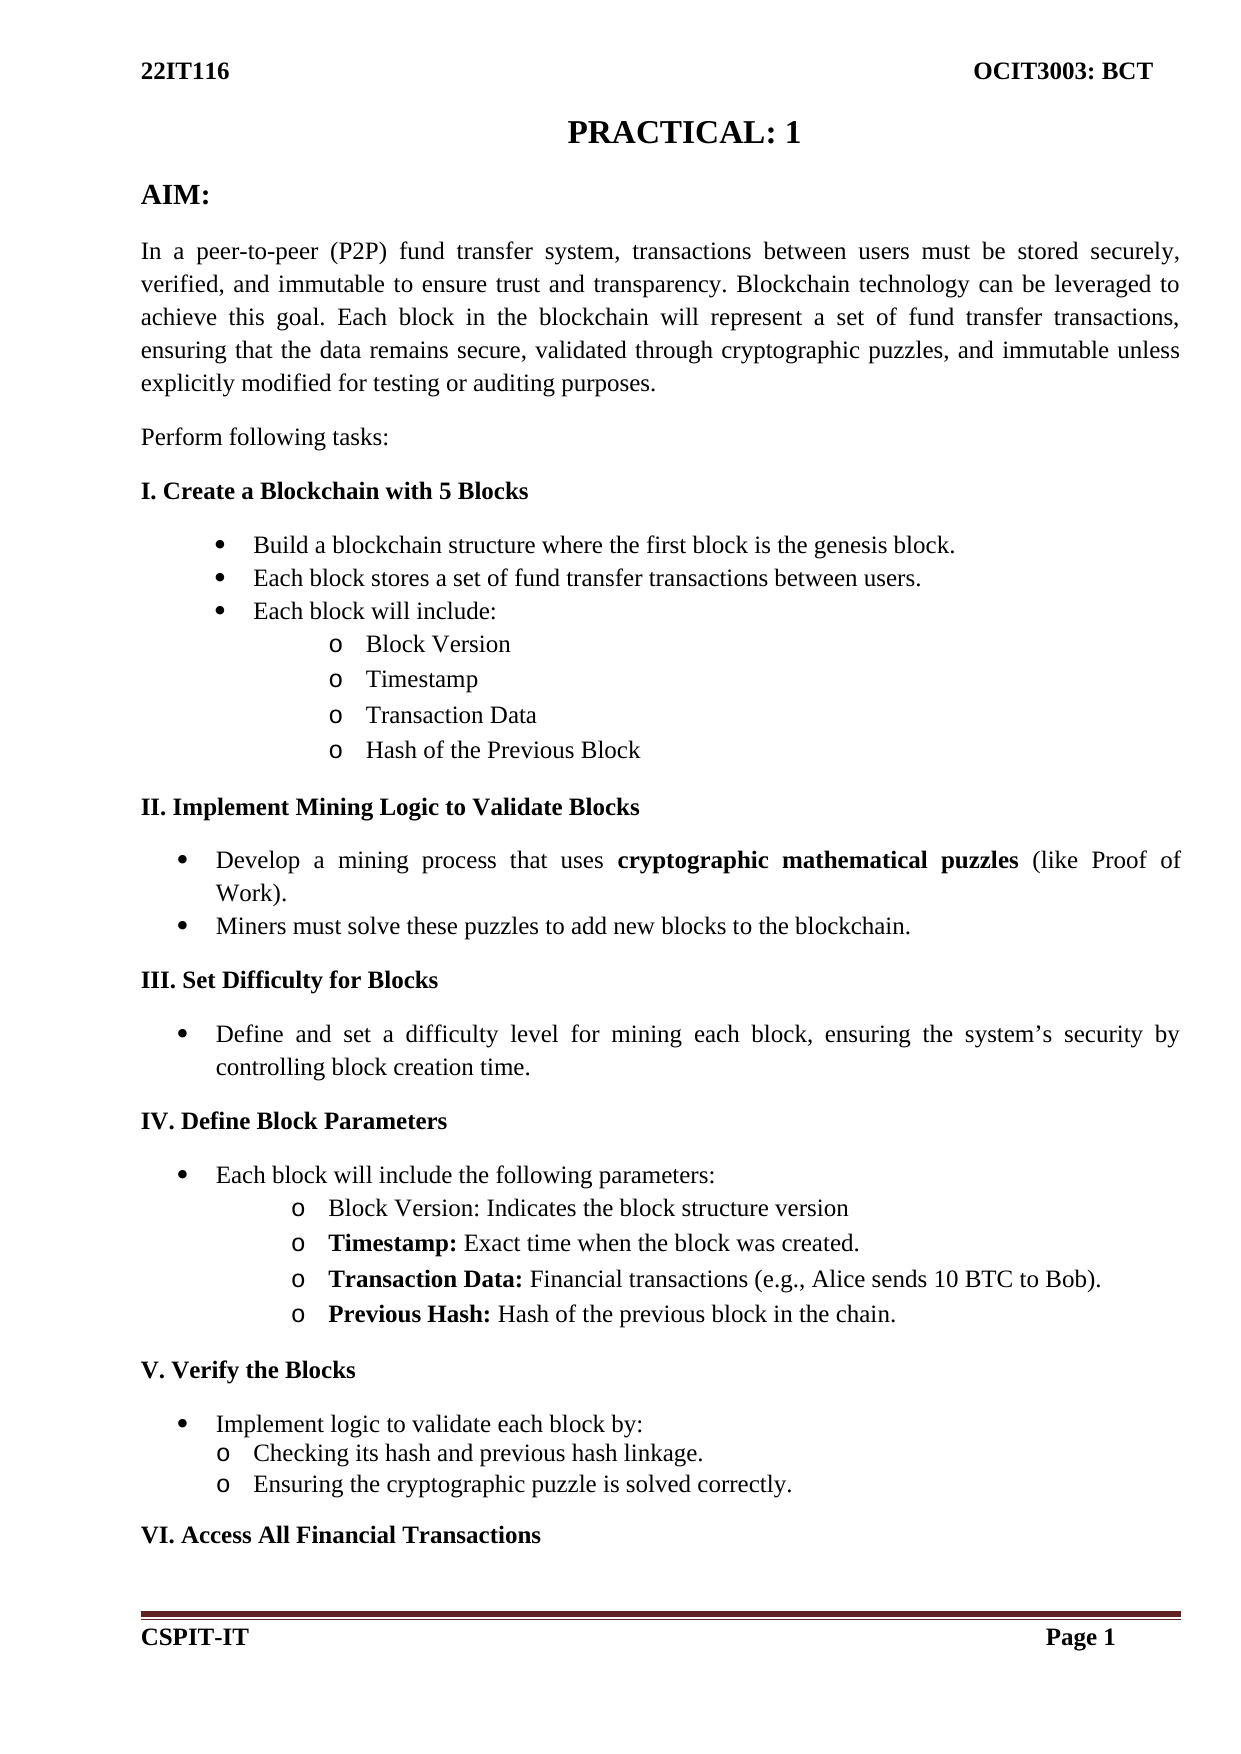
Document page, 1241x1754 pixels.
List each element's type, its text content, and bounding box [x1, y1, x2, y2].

text III. Set Difficulty for Blocks [141, 965, 1181, 994]
list Define and set a difficulty level for mining each block, ensuring the system’s security by controlling block creation time. [178, 1019, 1181, 1081]
list Build a blockchain structure where the first block is the genesis block. [216, 530, 1181, 559]
list Transaction Data [328, 700, 1181, 731]
list Checking its hash and previous hash linkage. [216, 1438, 1181, 1469]
list Implement logic to validate each block by: [178, 1409, 1181, 1438]
list Each block will include: [216, 596, 1181, 625]
list Block Version [328, 629, 1181, 660]
text Perform following tasks: [141, 422, 1181, 451]
text PRACTICAL: 1 [187, 112, 1181, 150]
text VI. Access All Financial Transactions [141, 1521, 1181, 1549]
list Hash of the Previous Block [328, 735, 1181, 766]
list Previous Hash: Hash of the previous block in the chain. [291, 1299, 1181, 1330]
list Each block stores a set of fund transfer transactions between users. [216, 563, 1181, 592]
list Miners must solve these puzzles to add new blocks to the blockchain. [178, 911, 1181, 940]
list Transaction Data: Financial transactions (e.g., Alice sends 10 BTC to Bob). [291, 1264, 1181, 1294]
text V. Verify the Blocks [141, 1355, 1181, 1384]
list Timestamp: Exact time when the block was created. [291, 1228, 1181, 1259]
text AIM: [141, 177, 1181, 211]
text II. Implement Mining Logic to Validate Blocks [141, 792, 1181, 820]
text In a peer-to-peer (P2P) fund transfer system, transactions between users must be stored securely, verified, and immutable to ensure trust and transparency. Blockchain technology can be leveraged to achieve this goal. Each block in the blockchain will represent a set of fund transfer transactions, ensuring that the data remains secure, validated through cryptographic puzzles, and immutable unless explicitly modified for testing or auditing purposes. [141, 236, 1181, 397]
list Block Version: Indicates the block structure version [291, 1193, 1181, 1224]
list Each block will include the following parameters: [178, 1160, 1181, 1189]
text I. Create a Blockchain with 5 Blocks [141, 476, 1181, 505]
text IV. Define Block Parameters [141, 1106, 1181, 1135]
list Timestamp [328, 664, 1181, 695]
list Ensuring the cryptographic puzzle is solved correctly. [216, 1469, 1181, 1500]
list Develop a mining process that uses cryptographic mathematical puzzles (like Proof of Work). [178, 845, 1181, 907]
